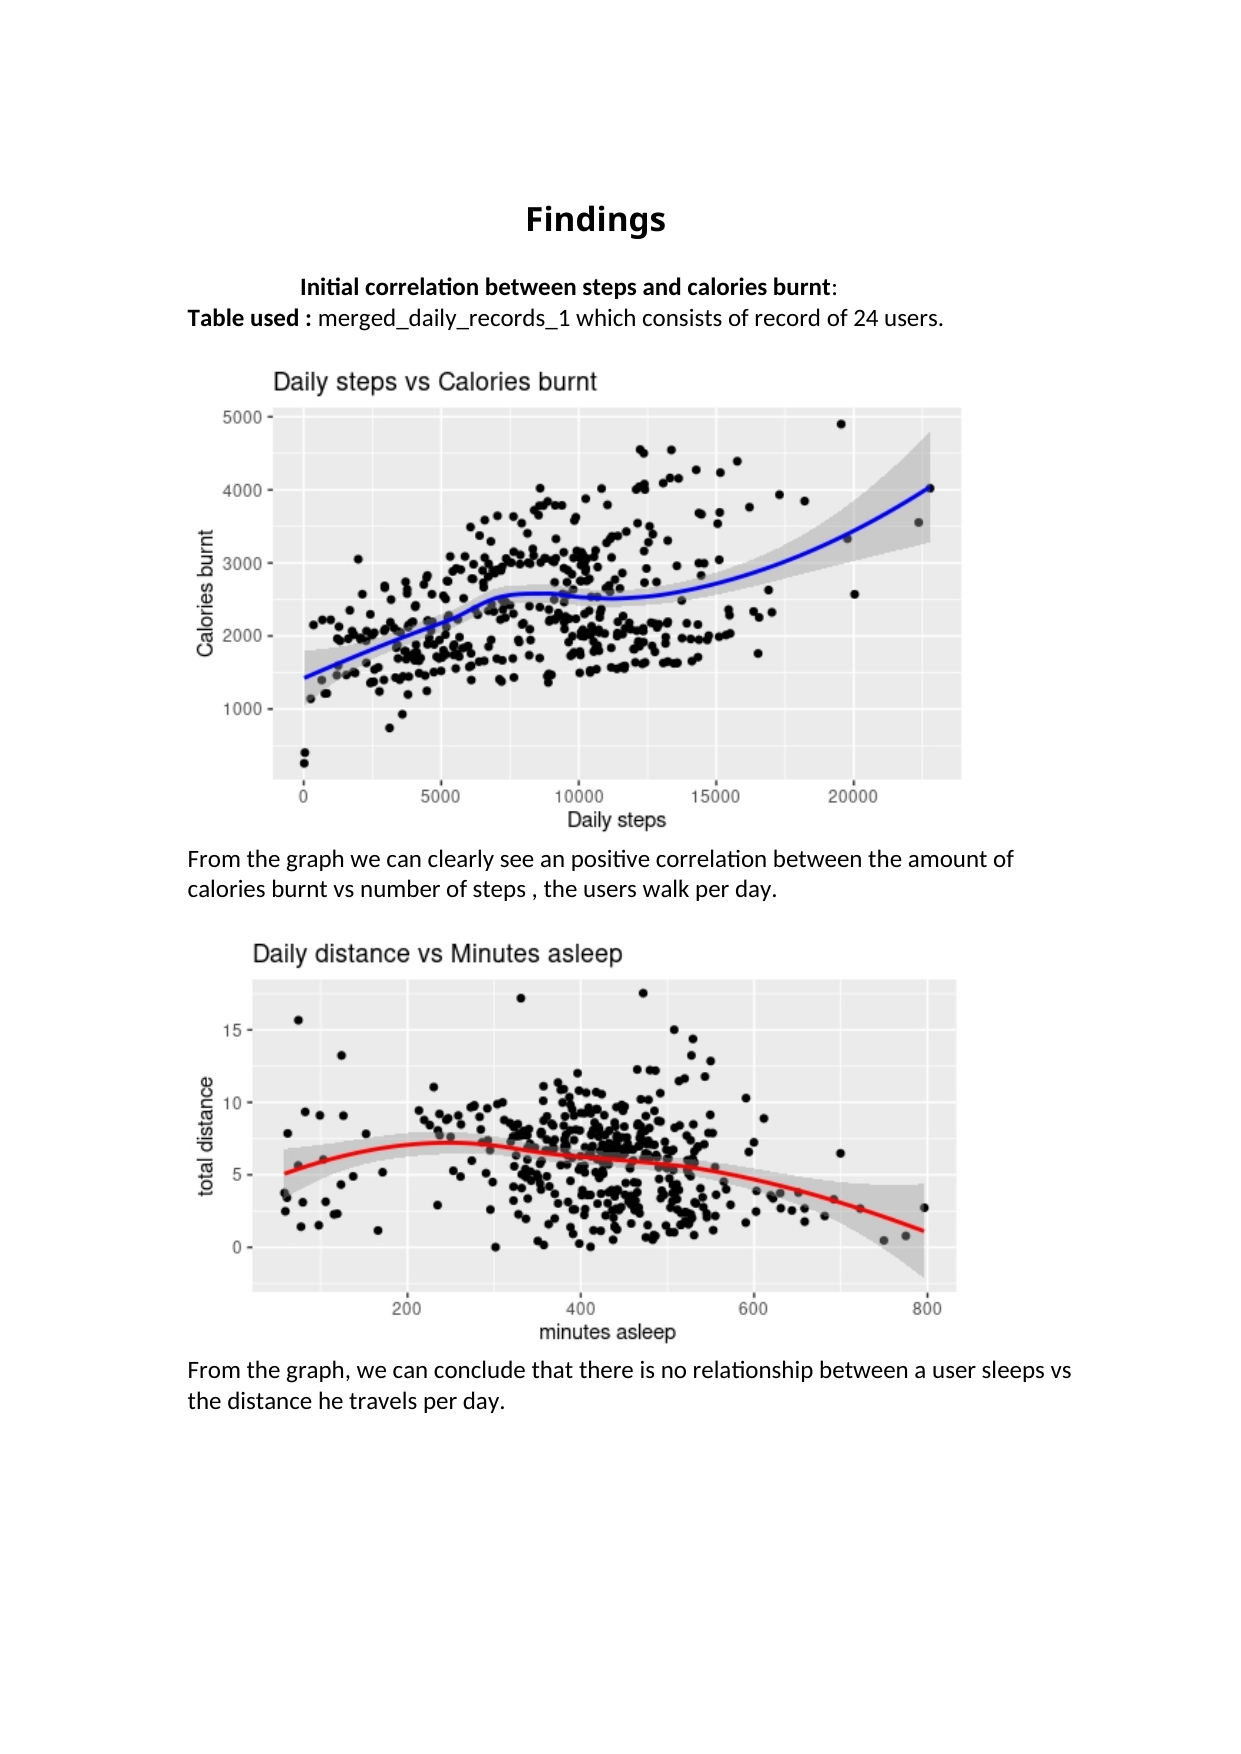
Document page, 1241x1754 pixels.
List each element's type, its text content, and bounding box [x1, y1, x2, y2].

text Table used : merged_daily_records_1 which consists of record of 24 users. [187, 302, 1090, 332]
picture [187, 934, 967, 1355]
picture [187, 362, 972, 843]
text From the graph, we can conclude that there is no relationship between a user sleeps vs the distance he travels per day. [187, 1354, 1090, 1415]
text Initial correlation between steps and calories burnt: [262, 271, 1090, 302]
text Findings [450, 195, 1090, 241]
text From the graph we can clearly see an positive correlation between the amount of calories burnt vs number of steps , the users walk per day. [187, 843, 1090, 904]
